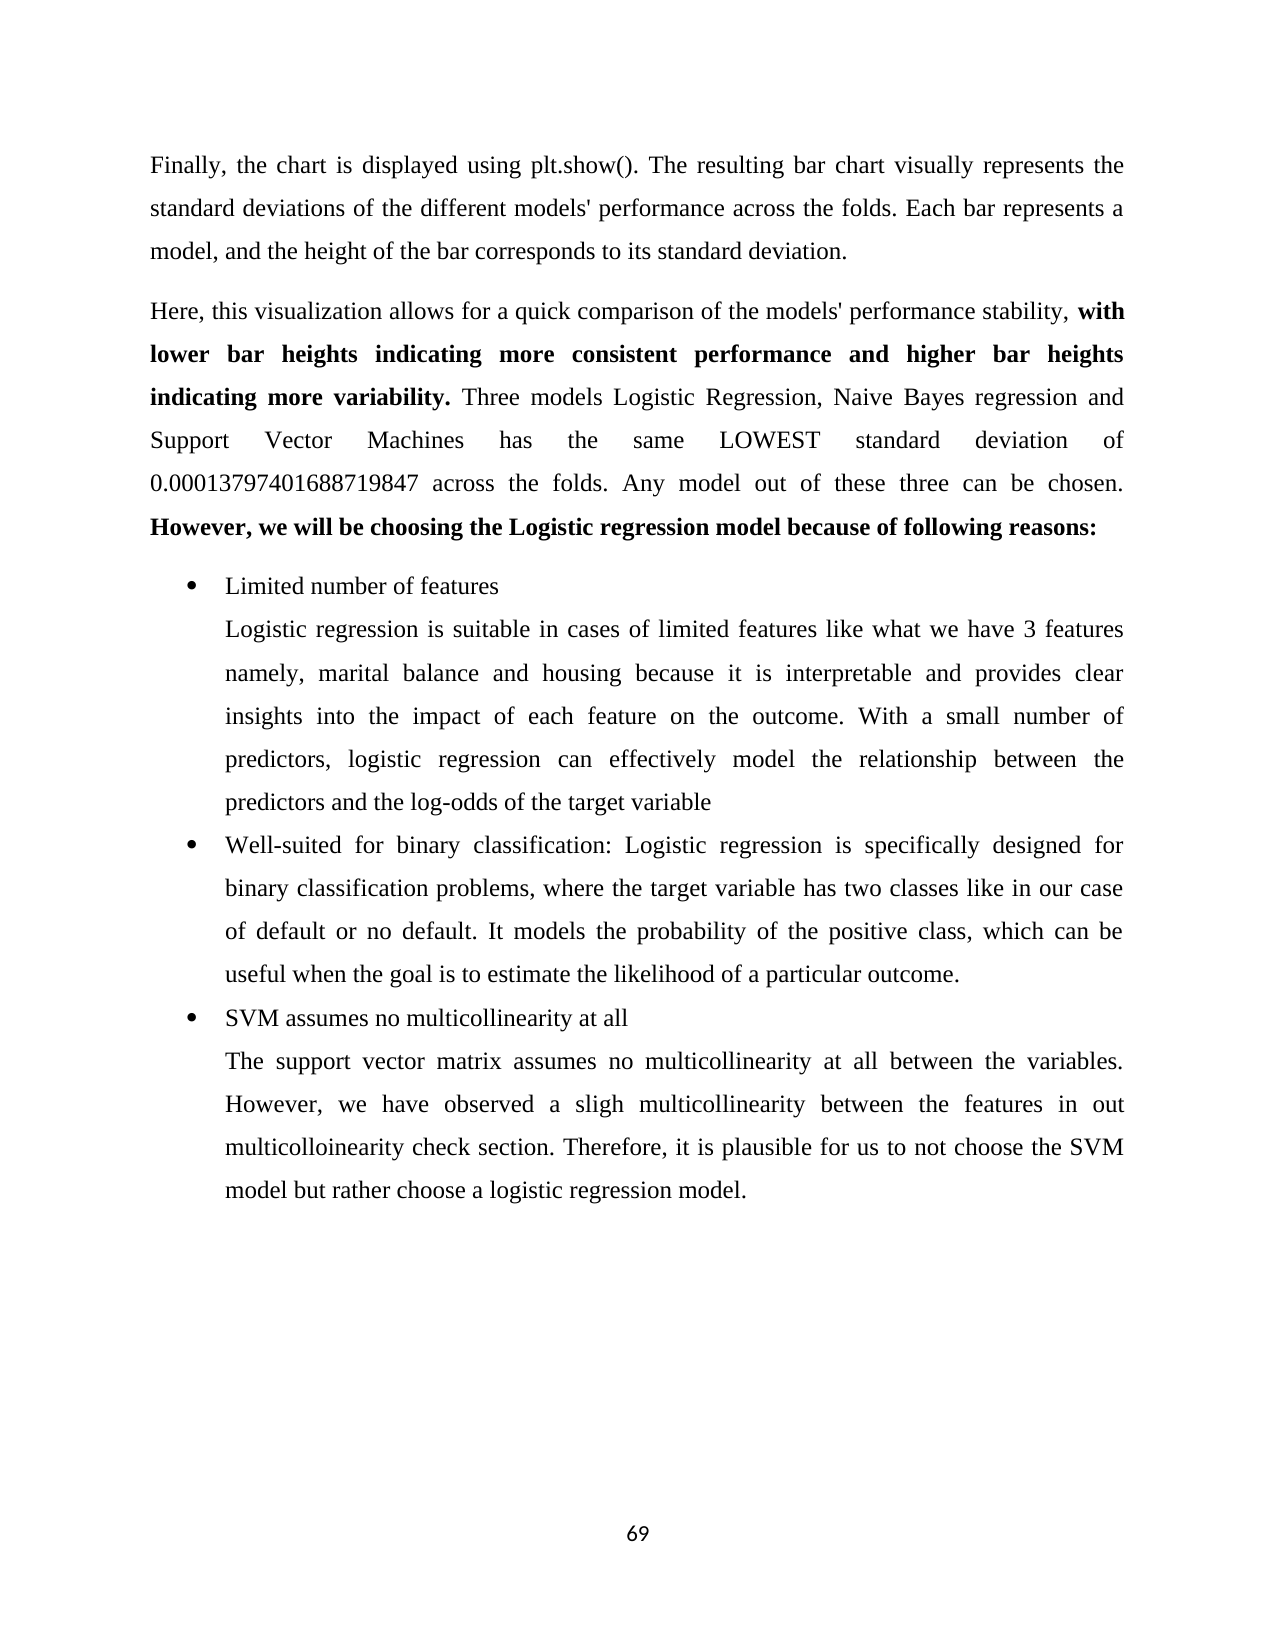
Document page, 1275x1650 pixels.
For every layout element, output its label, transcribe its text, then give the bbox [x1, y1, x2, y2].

text Finally, the chart is displayed using plt.show(). The resulting bar chart visually represents the standard deviations of the different models' performance across the folds. Each bar represents a model, and the height of the bar corresponds to its standard deviation. [150, 150, 1125, 265]
list The support vector matrix assumes no multicollinearity at all between the variables. However, we have observed a sligh multicollinearity between the features in out multicolloinearity check section. Therefore, it is plausible for us to not choose the SVM model but rather choose a logistic regression model. [225, 1046, 1125, 1204]
list Logistic regression is suitable in cases of limited features like what we have 3 features namely, marital balance and housing because it is interpretable and provides clear insights into the impact of each feature on the outcome. With a small number of predictors, logistic regression can effectively model the relationship between the predictors and the log-odds of the target variable [225, 614, 1125, 816]
list Limited number of features [187, 571, 1125, 600]
text Here, this visualization allows for a quick comparison of the models' performance stability, with lower bar heights indicating more consistent performance and higher bar heights indicating more variability. Three models Logistic Regression, Naive Bayes regression and Support Vector Machines has the same LOWEST standard deviation of 0.00013797401688719847 across the folds. Any model out of these three can be chosen. However, we will be choosing the Logistic regression model because of following reasons: [150, 296, 1125, 540]
list Well-suited for binary classification: Logistic regression is specifically designed for binary classification problems, where the target variable has two classes like in our case of default or no default. It models the probability of the positive class, which can be useful when the goal is to estimate the likelihood of a particular outcome. [187, 830, 1125, 988]
list SVM assumes no multicollinearity at all [187, 1003, 1125, 1031]
